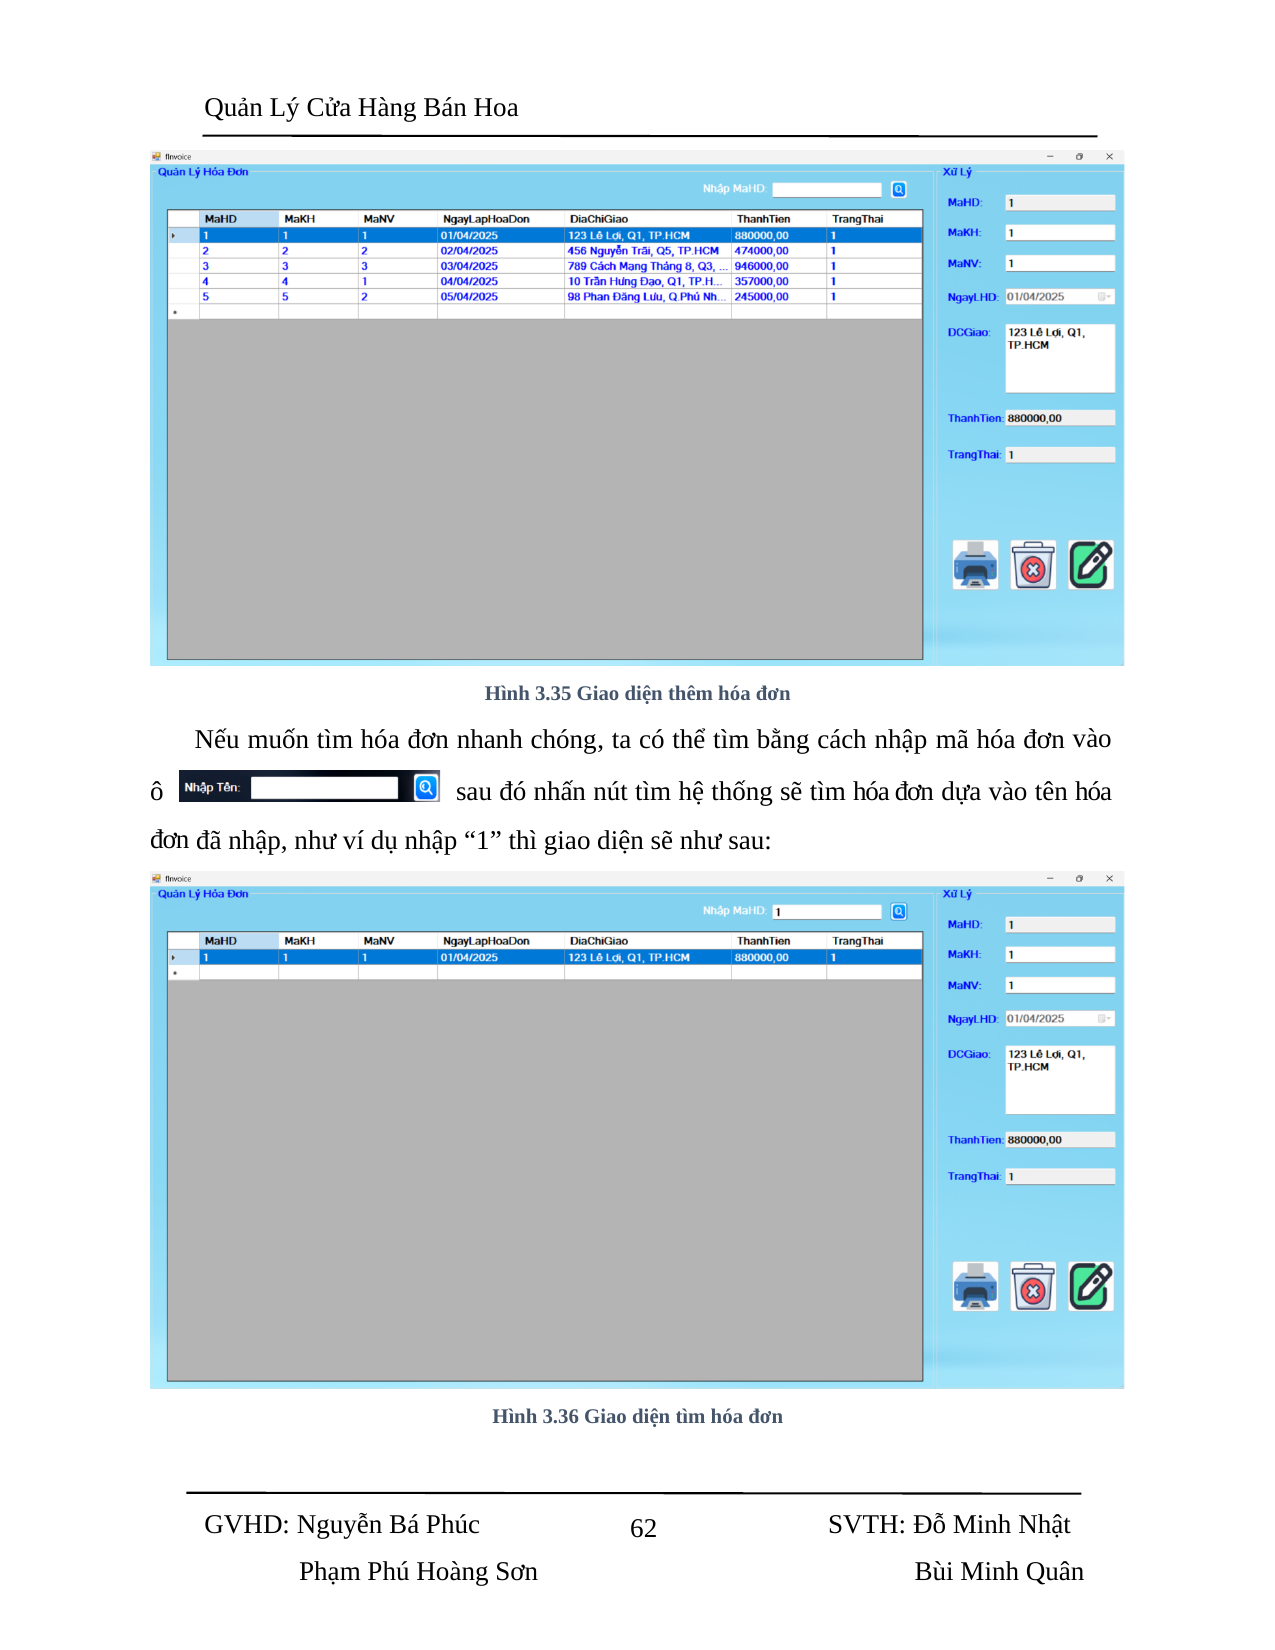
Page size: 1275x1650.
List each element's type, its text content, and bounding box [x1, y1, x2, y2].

picture [179, 770, 441, 802]
text Nếu muốn tìm hóa đơn nhanh chóng, ta có thể tìm bằng cách nhập mã hóa đơn vào ô sau đó nhấn nút tìm hệ thống sẽ tìm hóa đơn dựa vào tên hóa đơn đã nhập, như ví dụ nhập “1” thì giao diện sẽ như sau: [150, 722, 1112, 855]
picture [150, 150, 1125, 666]
picture [150, 871, 1125, 1389]
